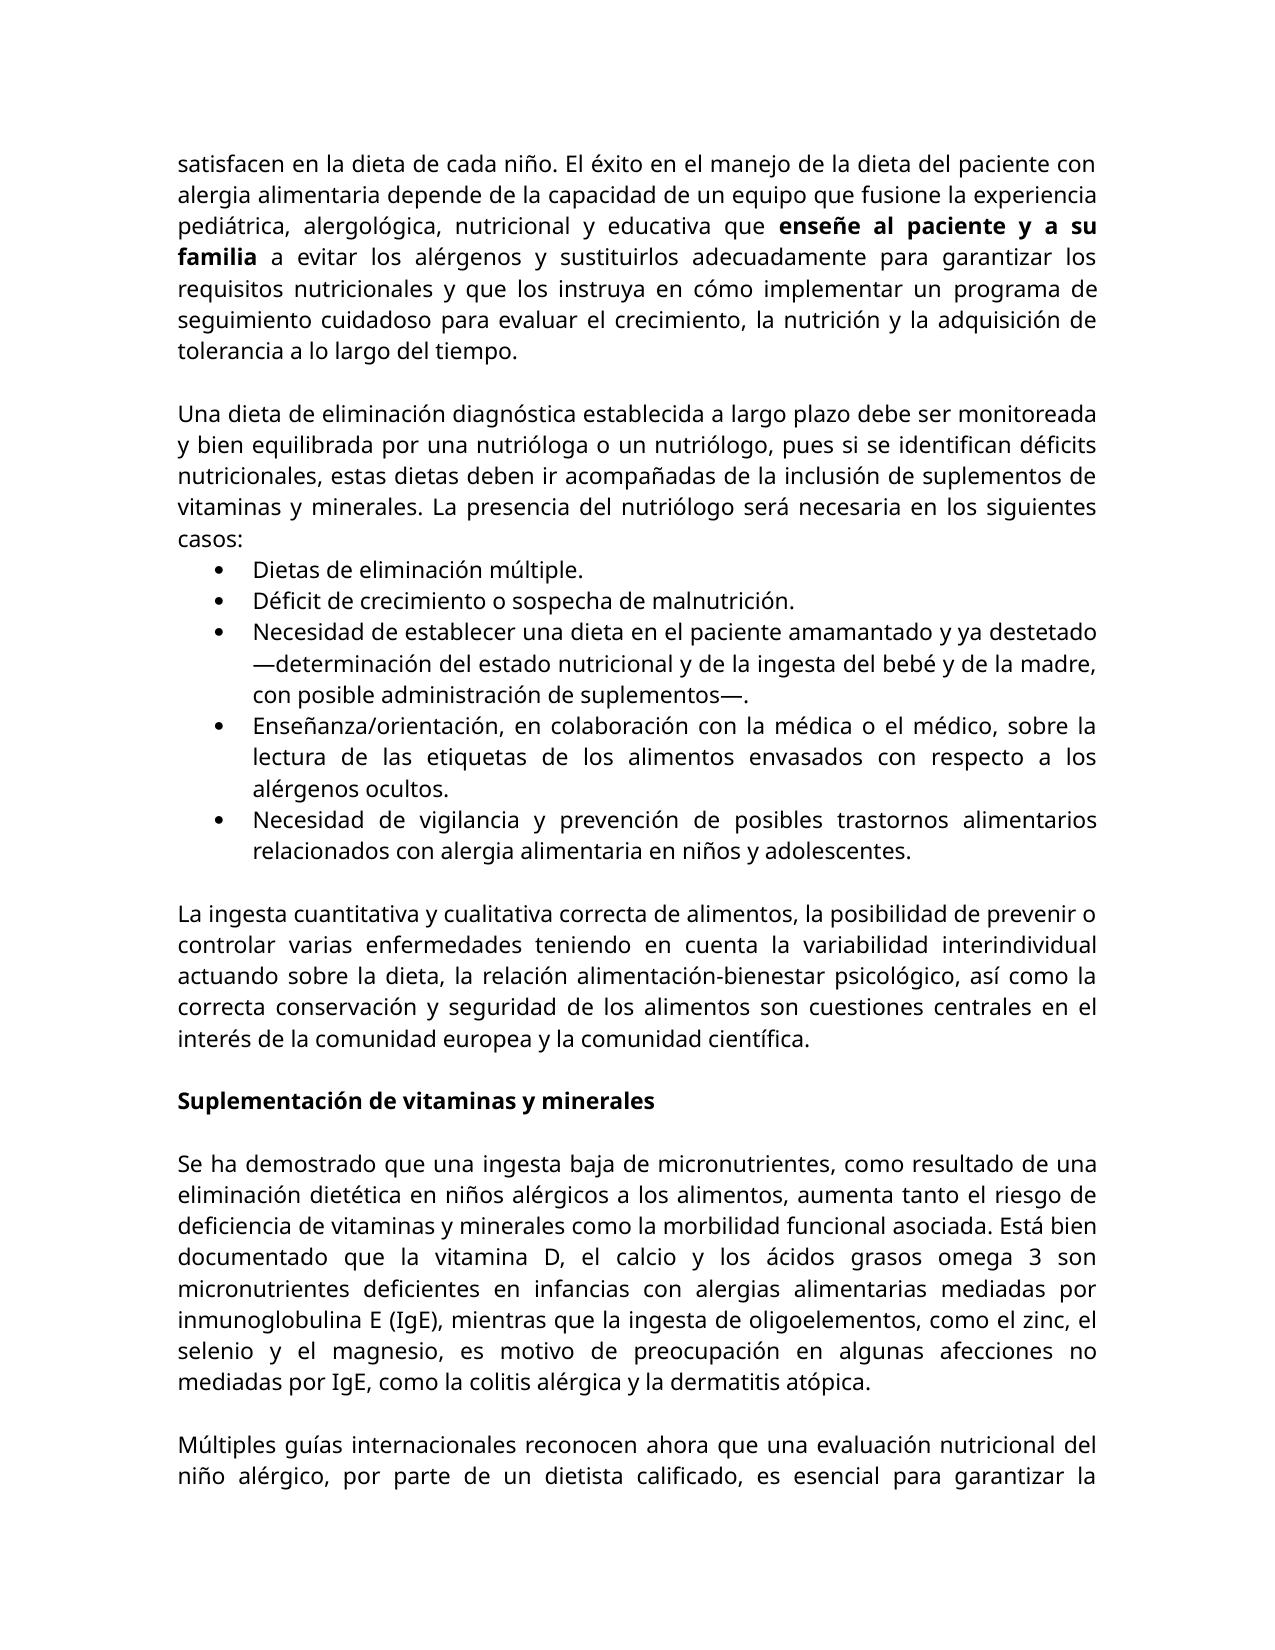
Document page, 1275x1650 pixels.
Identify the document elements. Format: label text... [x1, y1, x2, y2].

text Se ha demostrado que una ingesta baja de micronutrientes, como resultado de una eliminación dietética en niños alérgicos a los alimentos, aumenta tanto el riesgo de deficiencia de vitaminas y minerales como la morbilidad funcional asociada. Está bien documentado que la vitamina D, el calcio y los ácidos grasos omega 3 son micronutrientes deficientes en infancias con alergias alimentarias mediadas por inmunoglobulina E (IgE), mientras que la ingesta de oligoelementos, como el zinc, el selenio y el magnesio, es motivo de preocupación en algunas afecciones no mediadas por IgE, como la colitis alérgica y la dermatitis atópica. [177, 1148, 1098, 1398]
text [177, 1429, 1098, 1491]
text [177, 148, 1098, 366]
list Déficit de crecimiento o sospecha de malnutrición. [215, 585, 1098, 616]
text La ingesta cuantitativa y cualitativa correcta de alimentos, la posibilidad de prevenir o controlar varias enfermedades teniendo en cuenta la variabilidad interindividual actuando sobre la dieta, la relación alimentación-bienestar psicológico, así como la correcta conservación y seguridad de los alimentos son cuestiones centrales en el interés de la comunidad europea y la comunidad científica. [177, 898, 1098, 1054]
list Enseñanza/orientación, en colaboración con la médica o el médico, sobre la lectura de las etiquetas de los alimentos envasados con respecto a los alérgenos ocultos. [215, 710, 1098, 804]
text Suplementación de vitaminas y minerales [177, 1085, 1098, 1116]
list Dietas de eliminación múltiple. [215, 554, 1098, 585]
text Una dieta de eliminación diagnóstica establecida a largo plazo debe ser monitoreada y bien equilibrada por una nutrióloga o un nutriólogo, pues si se identifican déficits nutricionales, estas dietas deben ir acompañadas de la inclusión de suplementos de vitaminas y minerales. La presencia del nutriólogo será necesaria en los siguientes casos: [177, 398, 1098, 554]
list Necesidad de vigilancia y prevención de posibles trastornos alimentarios relacionados con alergia alimentaria en niños y adolescentes. [215, 804, 1098, 866]
list Necesidad de establecer una dieta en el paciente amamantado y ya destetado —determinación del estado nutricional y de la ingesta del bebé y de la madre, con posible administración de suplementos—. [215, 616, 1098, 710]
